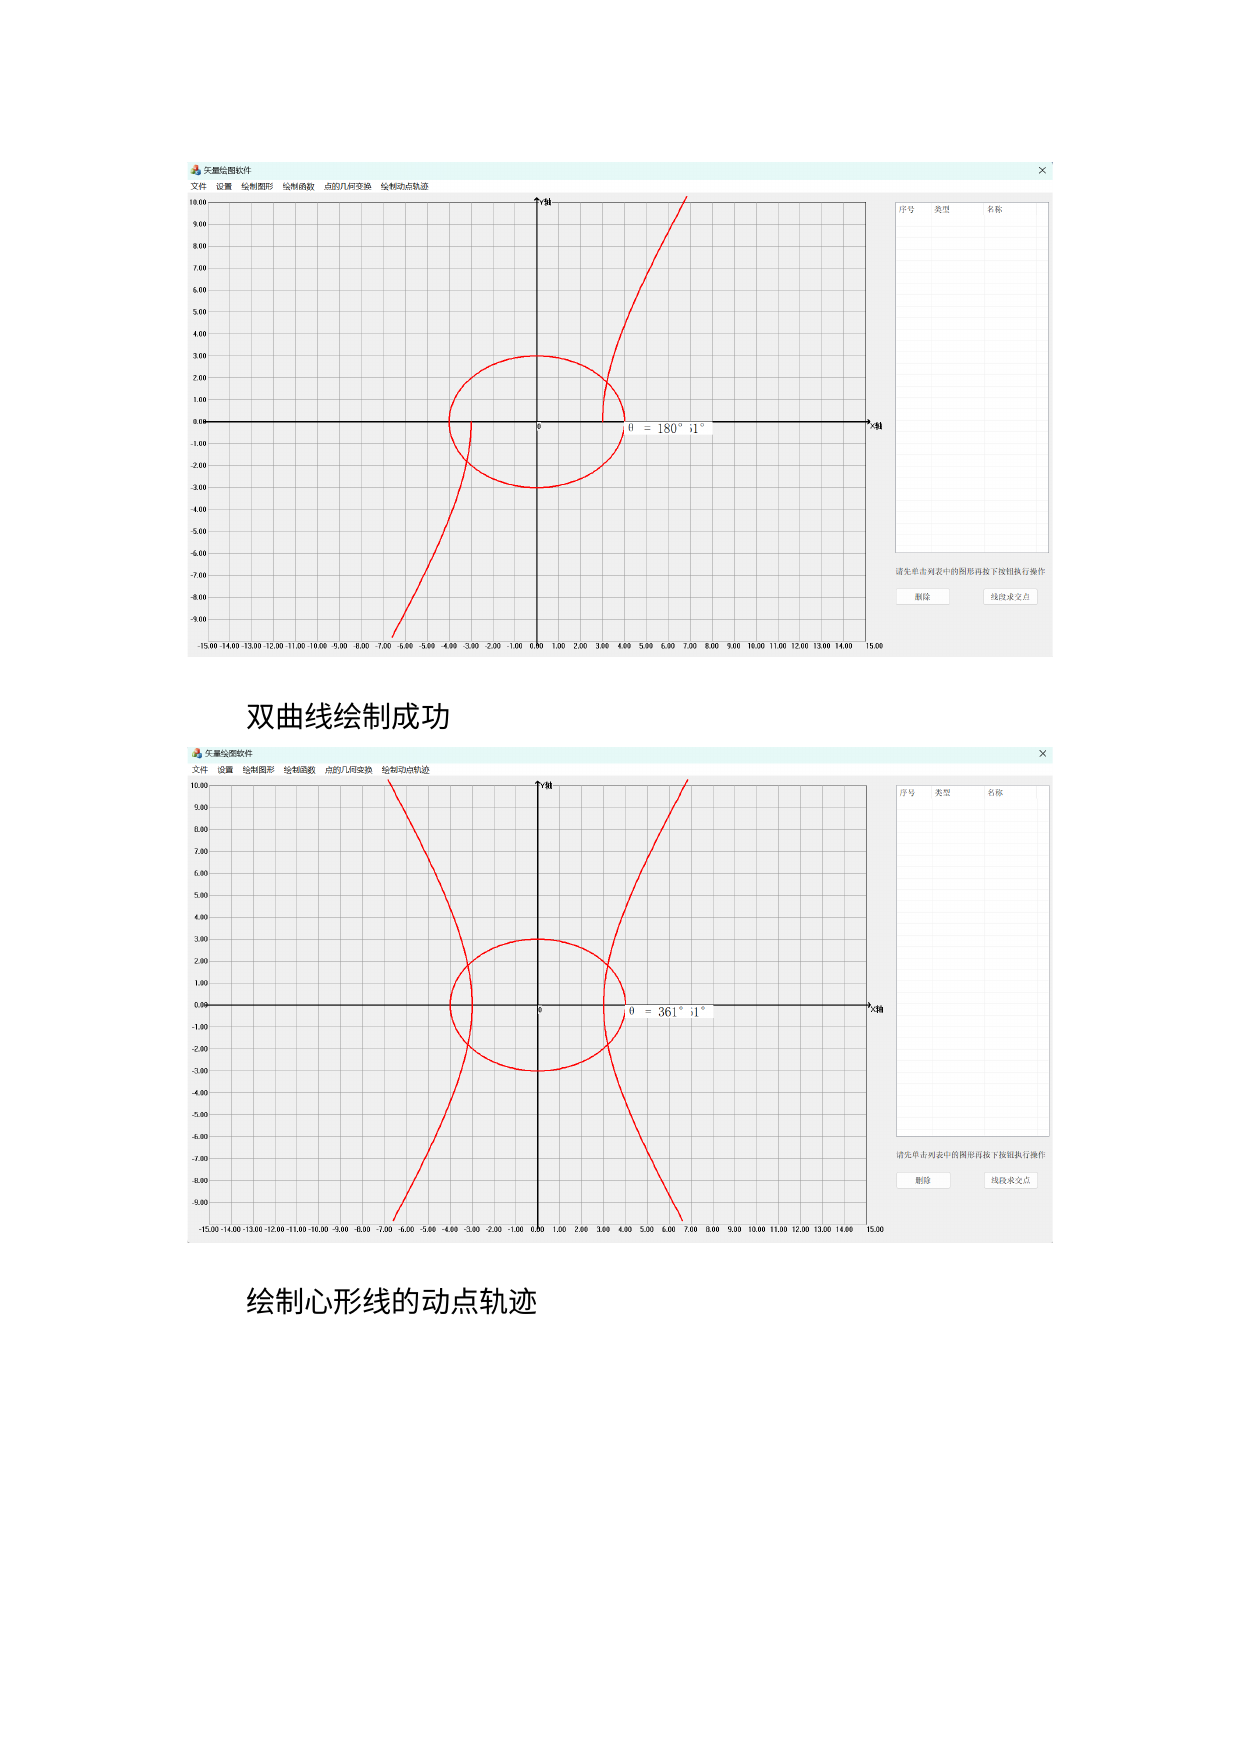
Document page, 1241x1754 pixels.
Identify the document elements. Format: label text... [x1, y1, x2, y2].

picture [187, 162, 1053, 657]
text 双曲线绘制成功 [187, 682, 1053, 747]
text 绘制心形线的动点轨迹 [187, 1267, 1053, 1332]
picture [187, 747, 1053, 1243]
